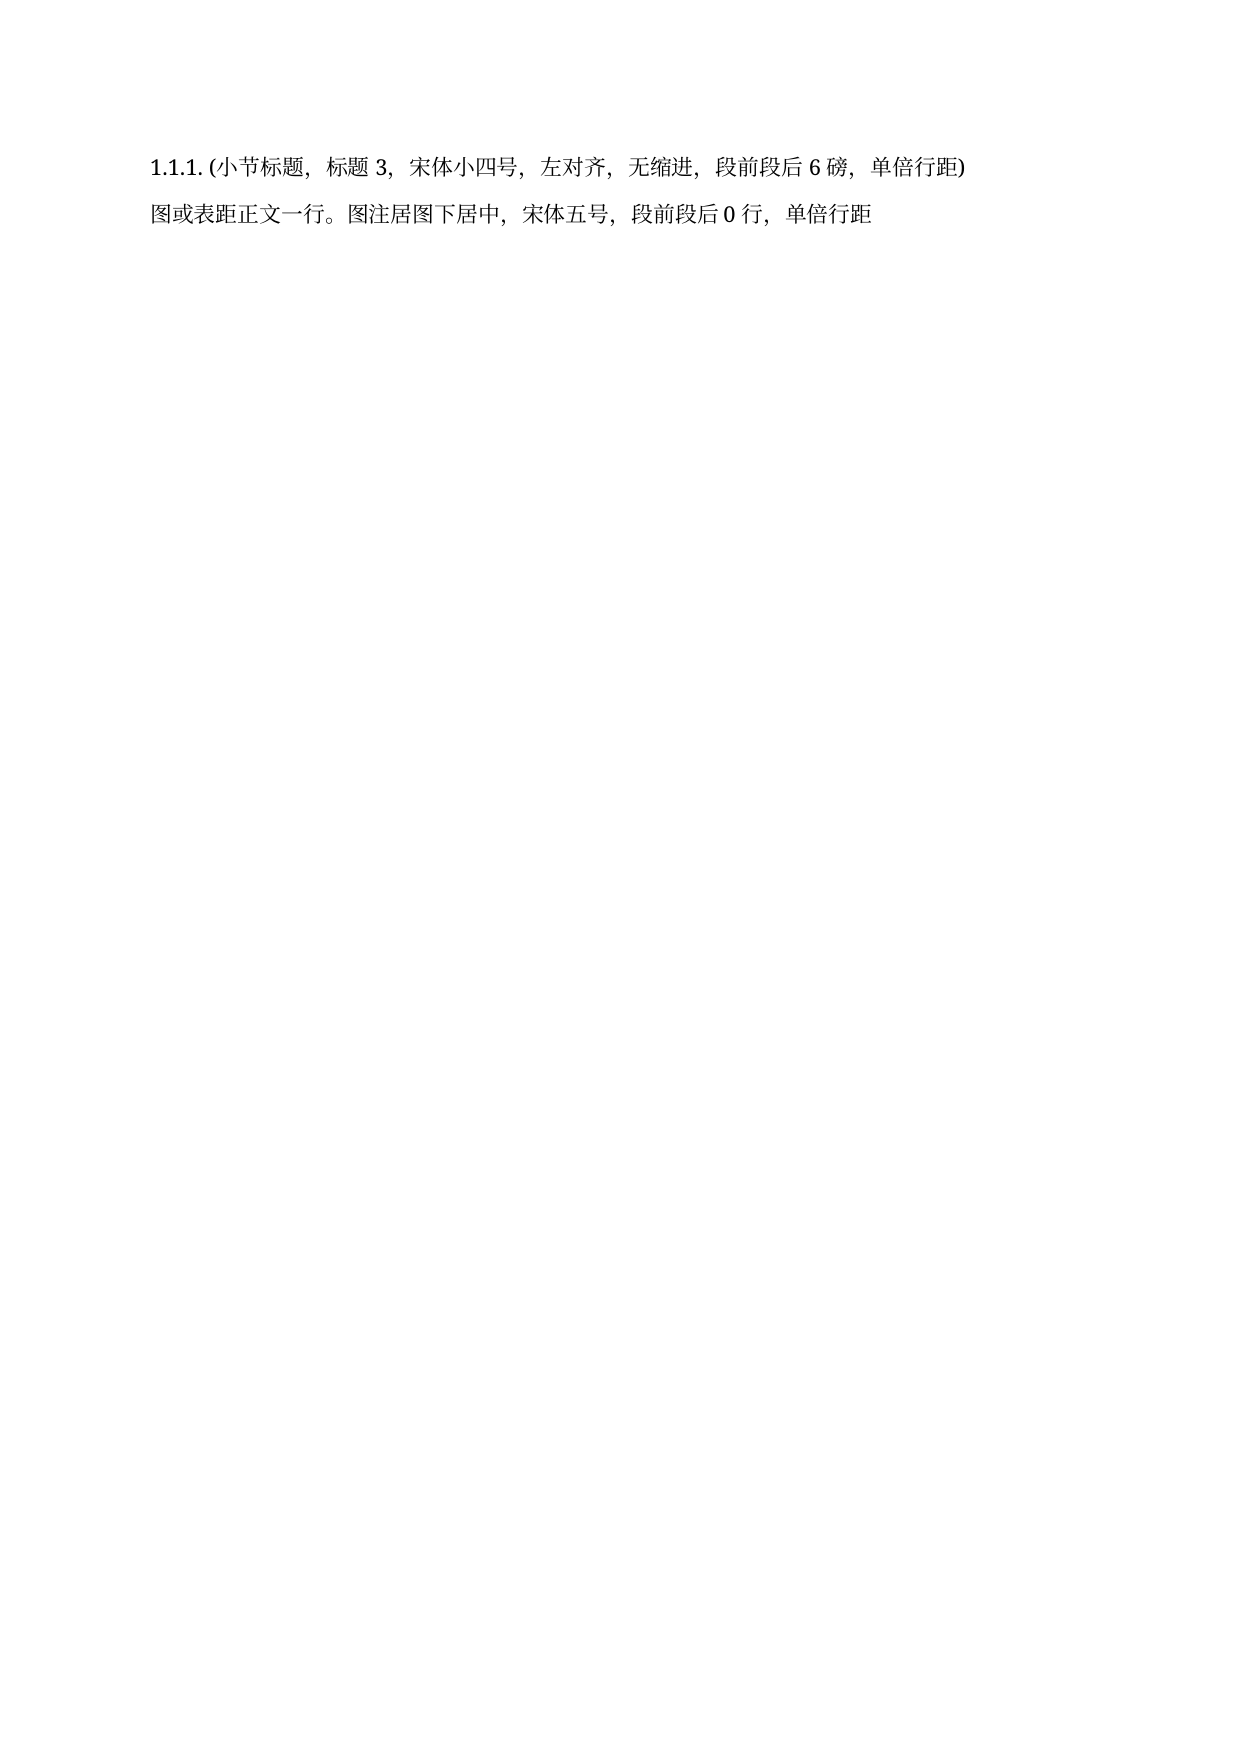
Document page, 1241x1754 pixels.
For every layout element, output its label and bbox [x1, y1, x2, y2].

text [150, 150, 1090, 229]
